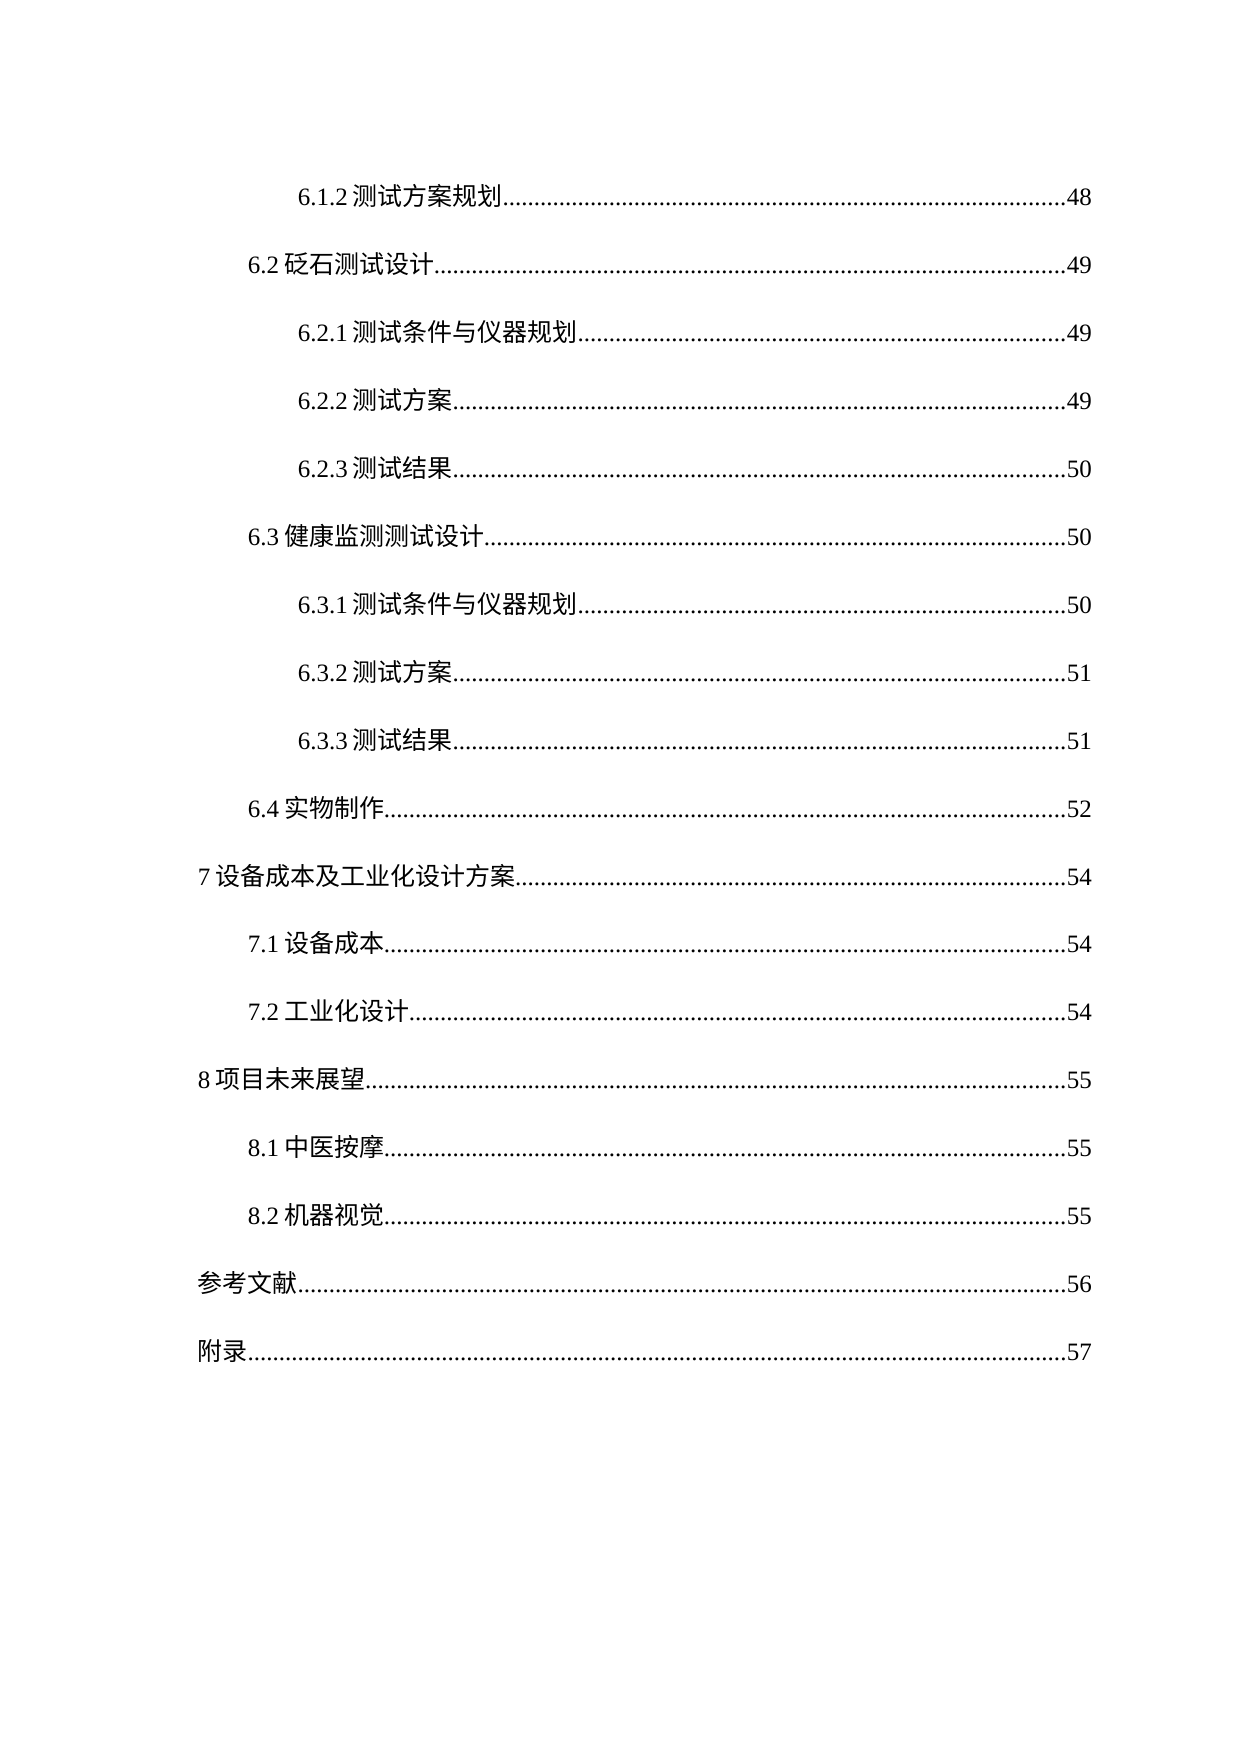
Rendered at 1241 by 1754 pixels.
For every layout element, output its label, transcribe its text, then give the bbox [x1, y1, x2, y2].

text 6.3健康监测测试设计 50 [198, 501, 1092, 568]
text 参考文献 56 [148, 1248, 1092, 1316]
text 6.2.2测试方案 49 [248, 365, 1092, 433]
text 6.2.3测试结果 50 [248, 433, 1092, 501]
text 6.4实物制作 52 [198, 772, 1092, 840]
text 8.1中医按摩 55 [198, 1112, 1092, 1180]
text 7.1设备成本 54 [198, 908, 1092, 976]
text 8.2机器视觉 55 [198, 1180, 1092, 1248]
text 6.3.3测试结果 51 [248, 704, 1092, 772]
text 6.2.1测试条件与仪器规划 49 [248, 297, 1092, 365]
text 6.3.1测试条件与仪器规划 50 [248, 568, 1092, 636]
text 8项目未来展望 55 [148, 1044, 1092, 1112]
text 7设备成本及工业化设计方案 54 [148, 840, 1092, 908]
text 7.2工业化设计 54 [198, 976, 1092, 1044]
text 6.3.2测试方案 51 [248, 636, 1092, 704]
text 附录 57 [148, 1316, 1092, 1383]
text 6.2砭石测试设计 49 [198, 229, 1092, 297]
text 6.1.2测试方案规划 48 [248, 161, 1092, 229]
